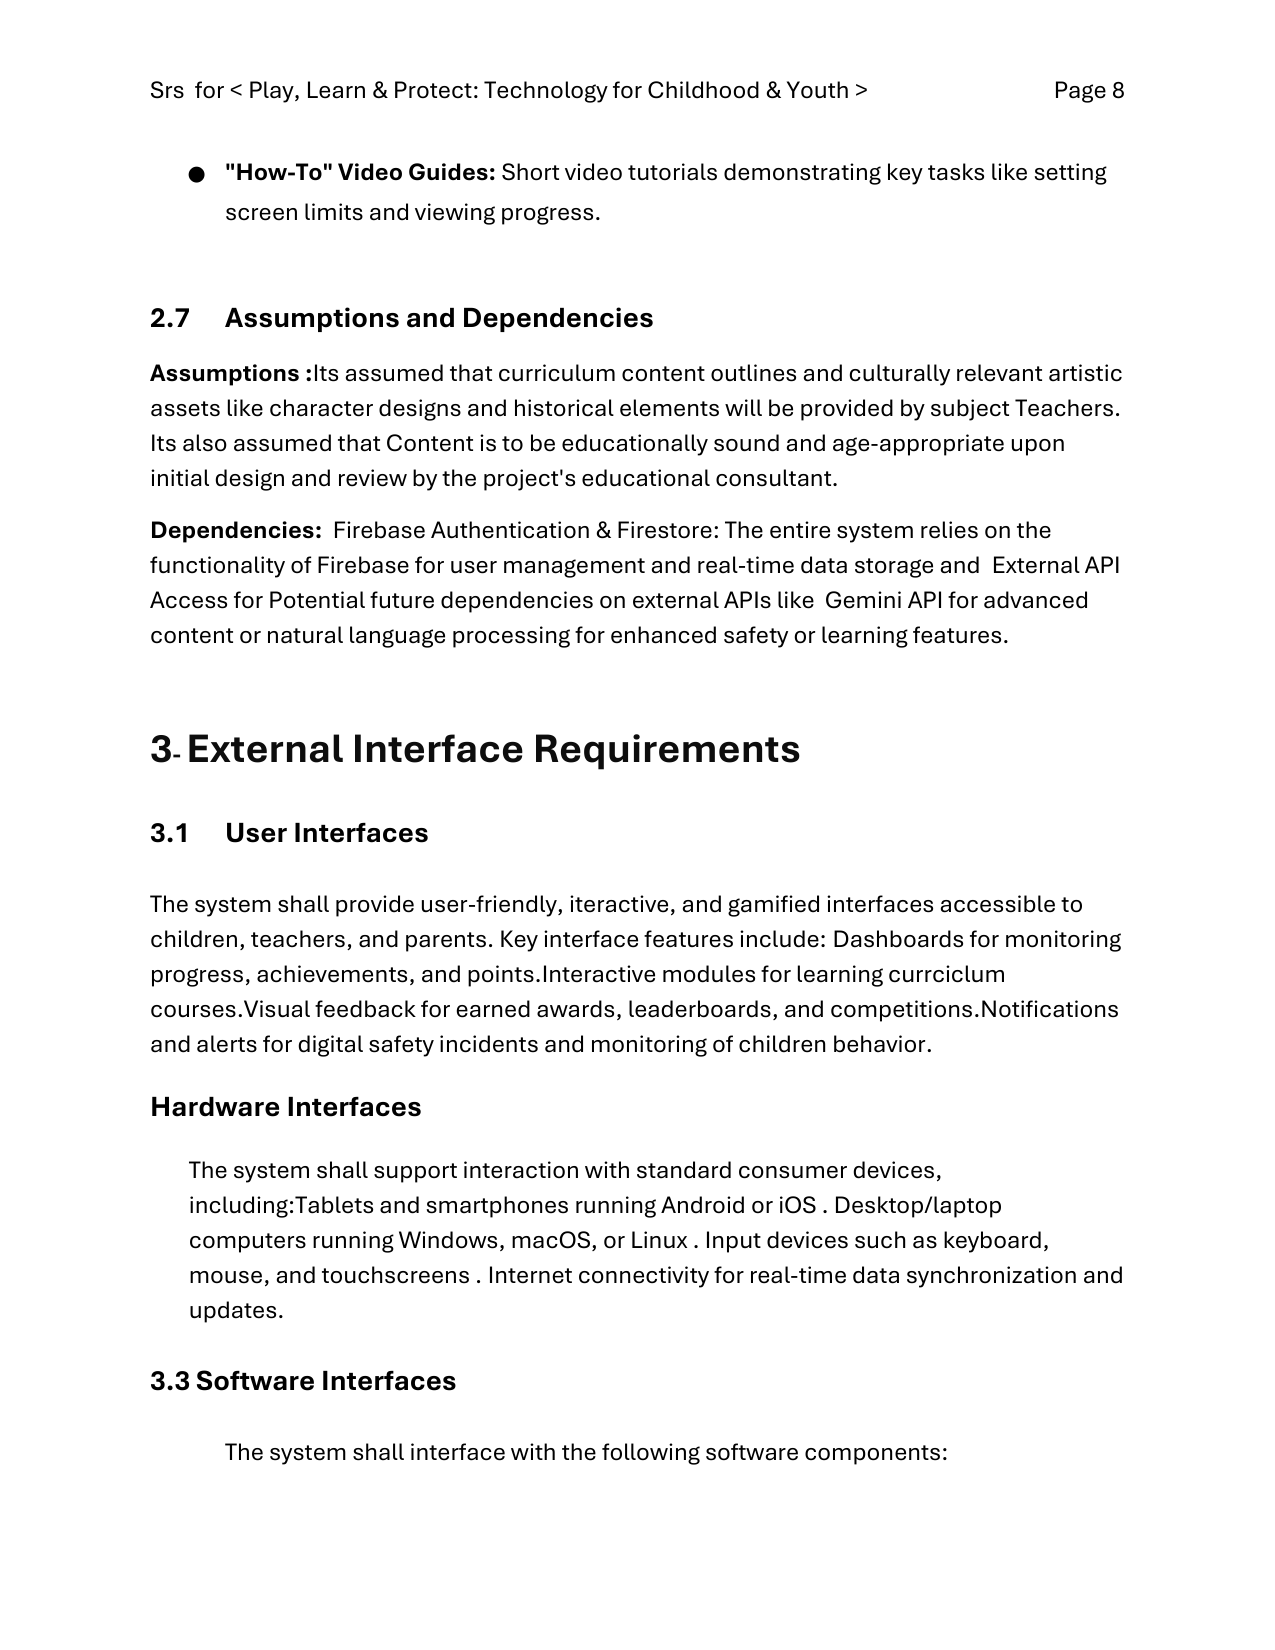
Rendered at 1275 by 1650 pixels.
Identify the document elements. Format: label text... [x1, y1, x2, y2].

text Hardware Interfaces [150, 1089, 1125, 1124]
subtitle User Interfaces [150, 815, 1125, 850]
list Assumptions and Dependencies [150, 301, 1125, 336]
list "How-To" Video Guides: Short video tutorials demonstrating key tasks like setting screen limits and viewing progress. [187, 150, 1125, 228]
text The system shall interface with the following software components: [150, 1437, 1125, 1468]
text 3- External Interface Requirements [150, 723, 1125, 774]
text The system shall provide user-friendly, iteractive, and gamified interfaces accessible to children, teachers, and parents. Key interface features include: Dashboards for monitoring progress, achievements, and points.Interactive modules for learning currciclum courses.Visual feedback for earned awards, leaderboards, and competitions.Notifications and alerts for digital safety incidents and monitoring of children behavior. [150, 889, 1125, 1059]
subtitle 3.3 Software Interfaces [150, 1363, 1125, 1399]
text Dependencies: Firebase Authentication & Firestore: The entire system relies on the functionality of Firebase for user management and real-time data storage and External API Access for Potential future dependencies on external APIs like Gemini API for advanced content or natural language processing for enhanced safety or learning features. [150, 515, 1125, 650]
text Assumptions :Its assumed that curriculum content outlines and culturally relevant artistic assets like character designs and historical elements will be provided by subject Teachers. Its also assumed that Content is to be educationally sound and age-appropriate upon initial design and review by the project's educational consultant. [150, 358, 1125, 494]
text The system shall support interaction with standard consumer devices, including:Tablets and smartphones running Android or iOS . Desktop/laptop computers running Windows, macOS, or Linux . Input devices such as keyboard, mouse, and touchscreens . Internet connectivity for real-time data synchronization and updates. [189, 1155, 1125, 1325]
